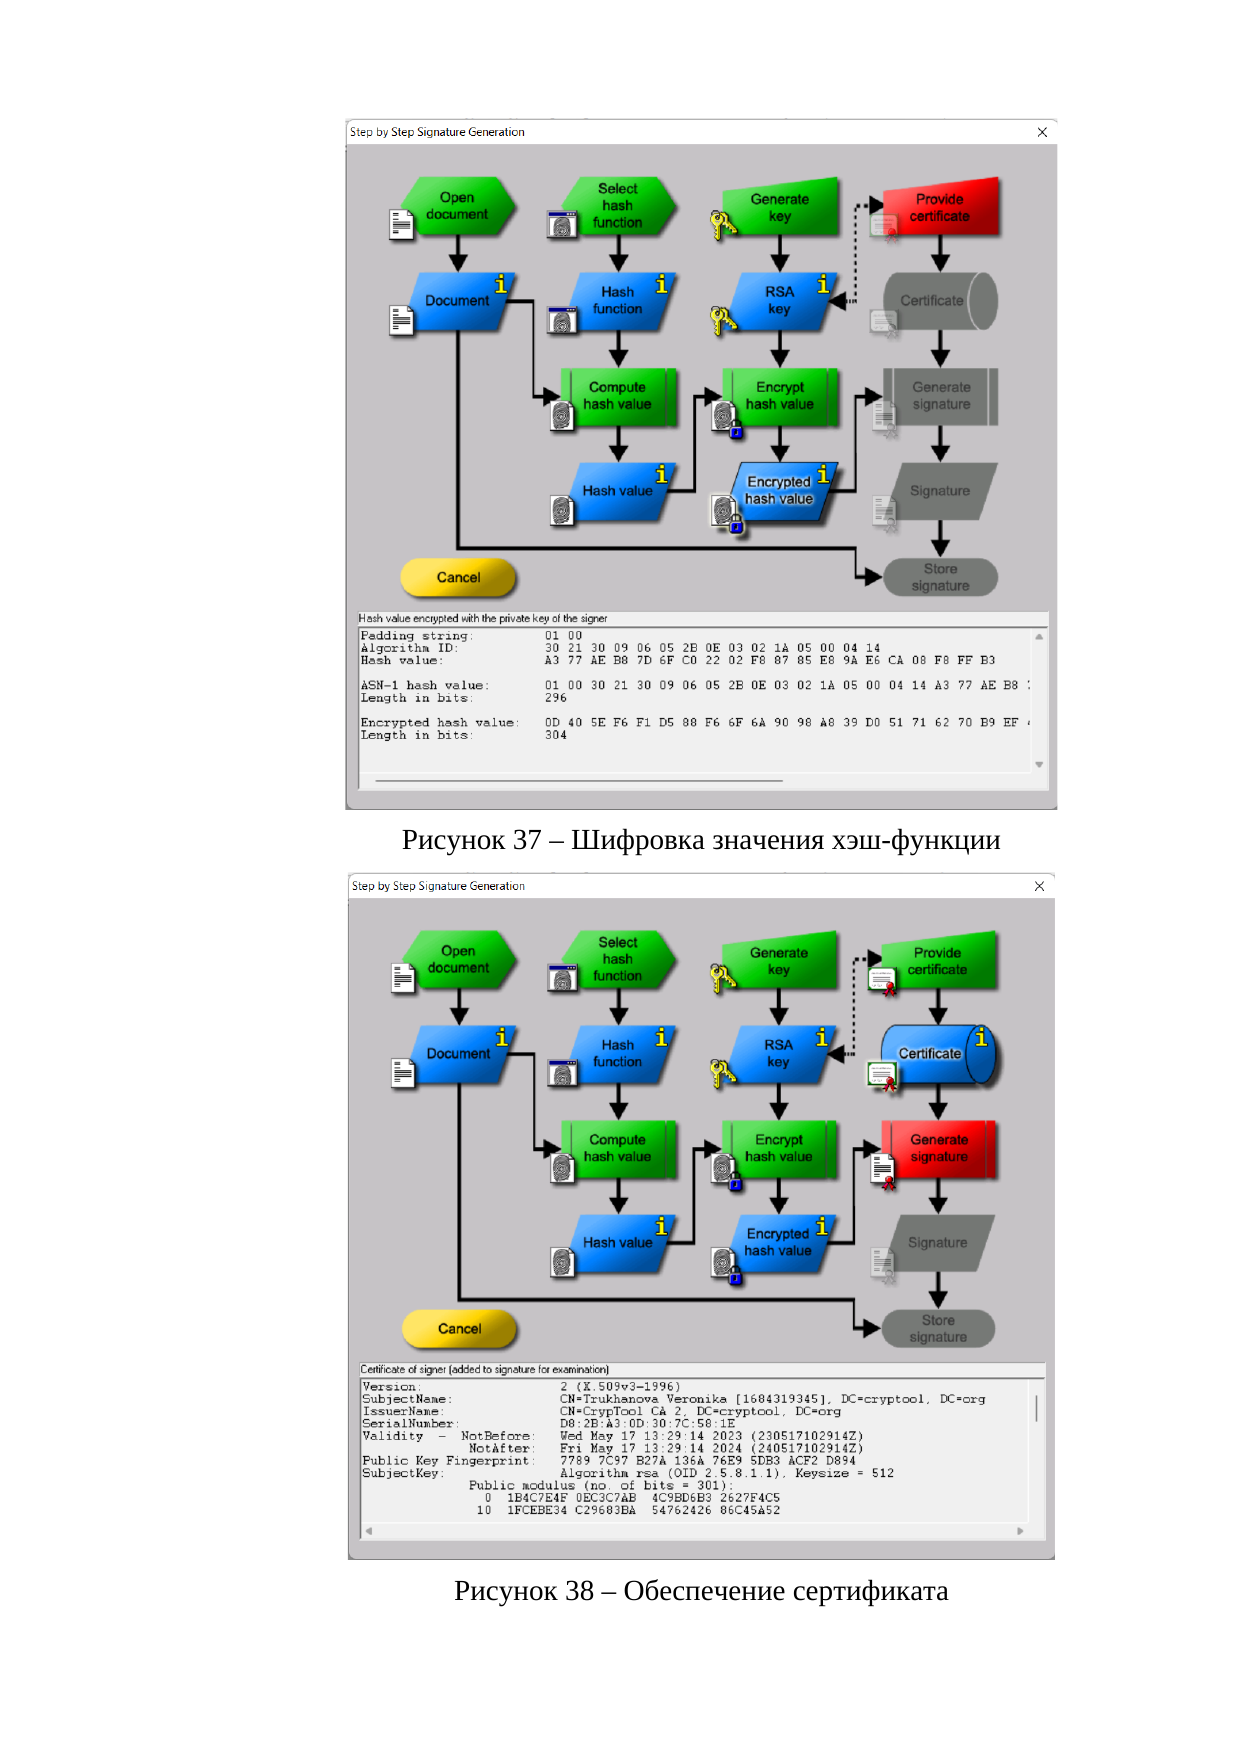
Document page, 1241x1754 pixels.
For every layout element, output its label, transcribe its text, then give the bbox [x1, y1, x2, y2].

text Рисунок 37 – Шифровка значения хэш-функции [177, 822, 1152, 856]
picture [345, 118, 1058, 810]
text Рисунок 38 – Обеспечение сертификата [177, 1573, 1152, 1606]
picture [347, 872, 1055, 1560]
